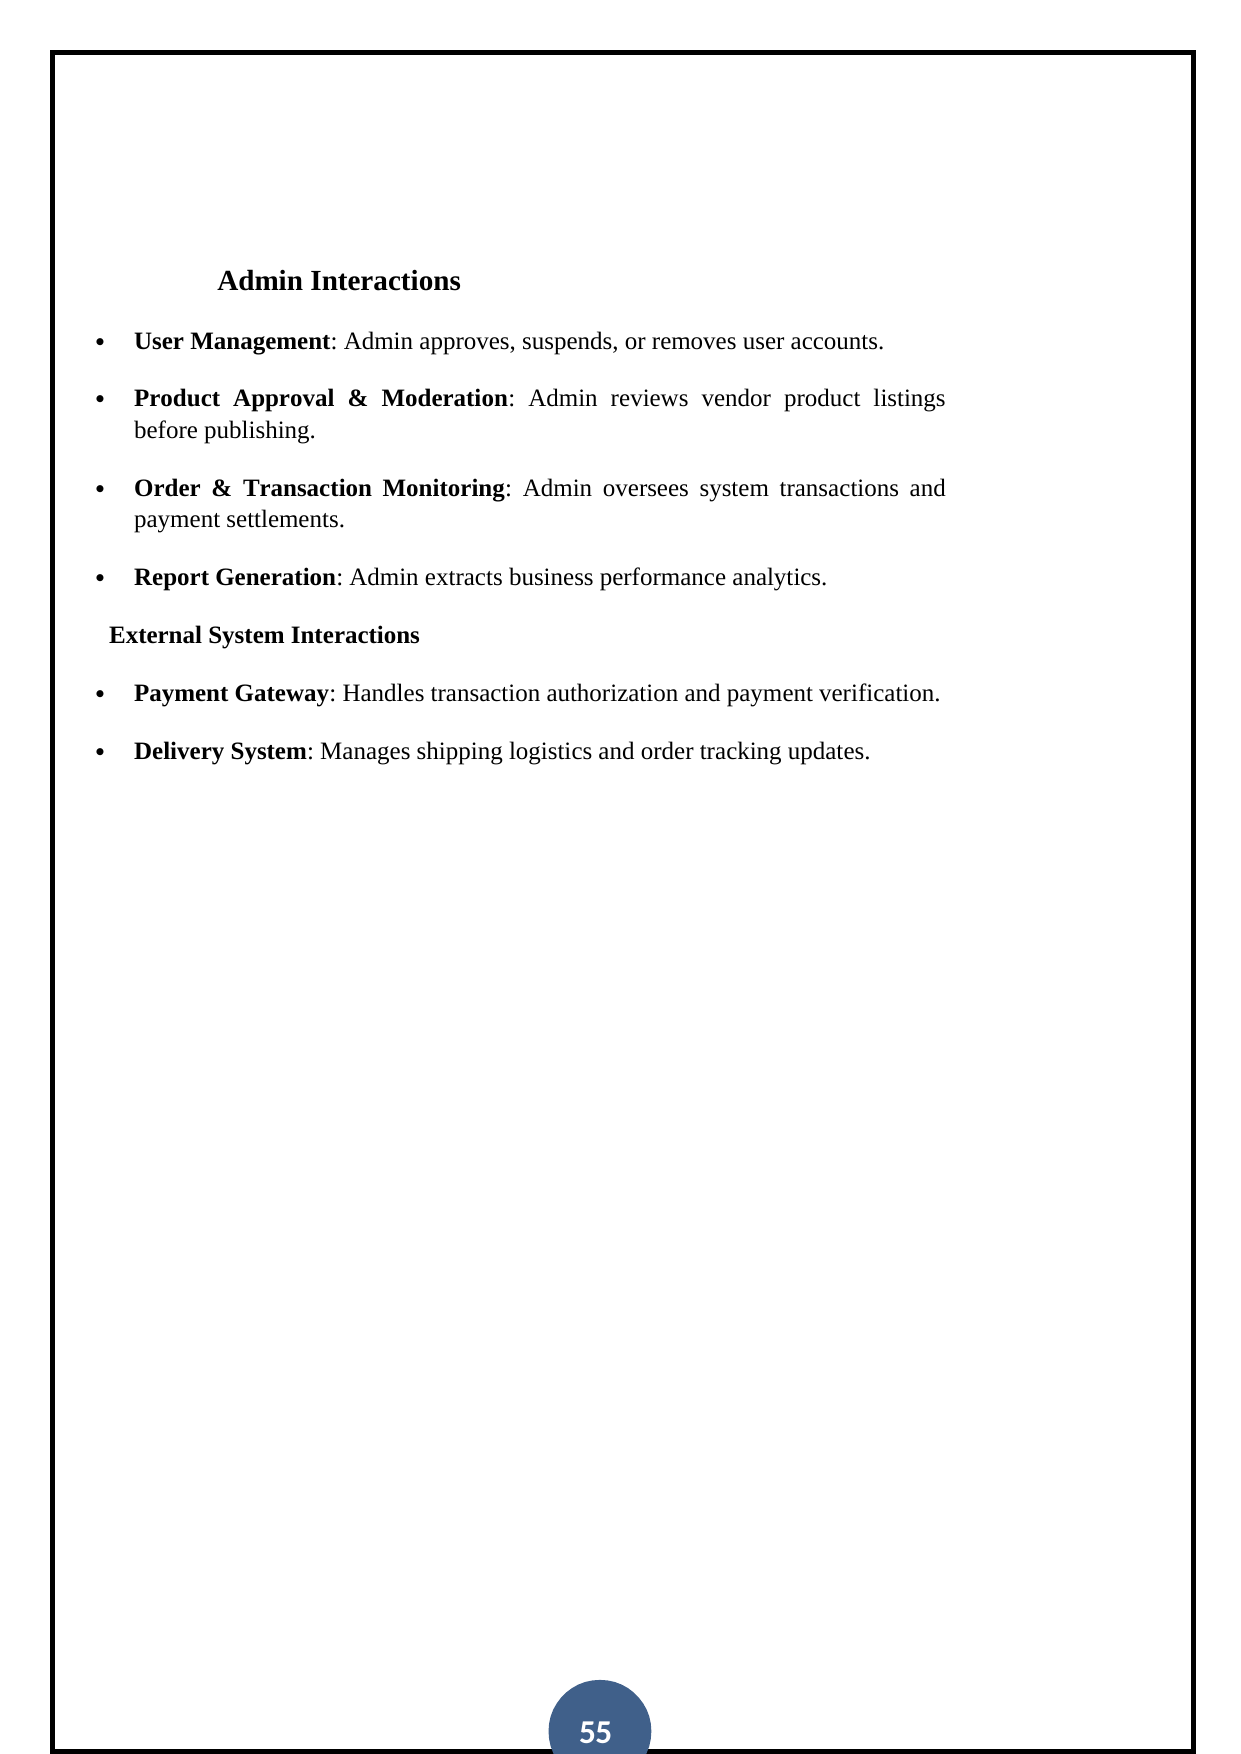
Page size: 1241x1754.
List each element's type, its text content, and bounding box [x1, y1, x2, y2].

list Report Generation: Admin extracts business performance analytics. [96, 562, 946, 591]
text Admin Interactions [189, 263, 946, 296]
list Payment Gateway: Handles transaction authorization and payment verification. [96, 678, 946, 707]
list Order & Transaction Monitoring: Admin oversees system transactions and payment settlements. [96, 473, 946, 533]
list User Management: Admin approves, suspends, or removes user accounts. [96, 326, 946, 354]
text External System Interactions [59, 620, 946, 649]
list Delivery System: Manages shipping logistics and order tracking updates. [96, 736, 946, 764]
list Product Approval & Moderation: Admin reviews vendor product listings before publishing. [96, 383, 946, 444]
